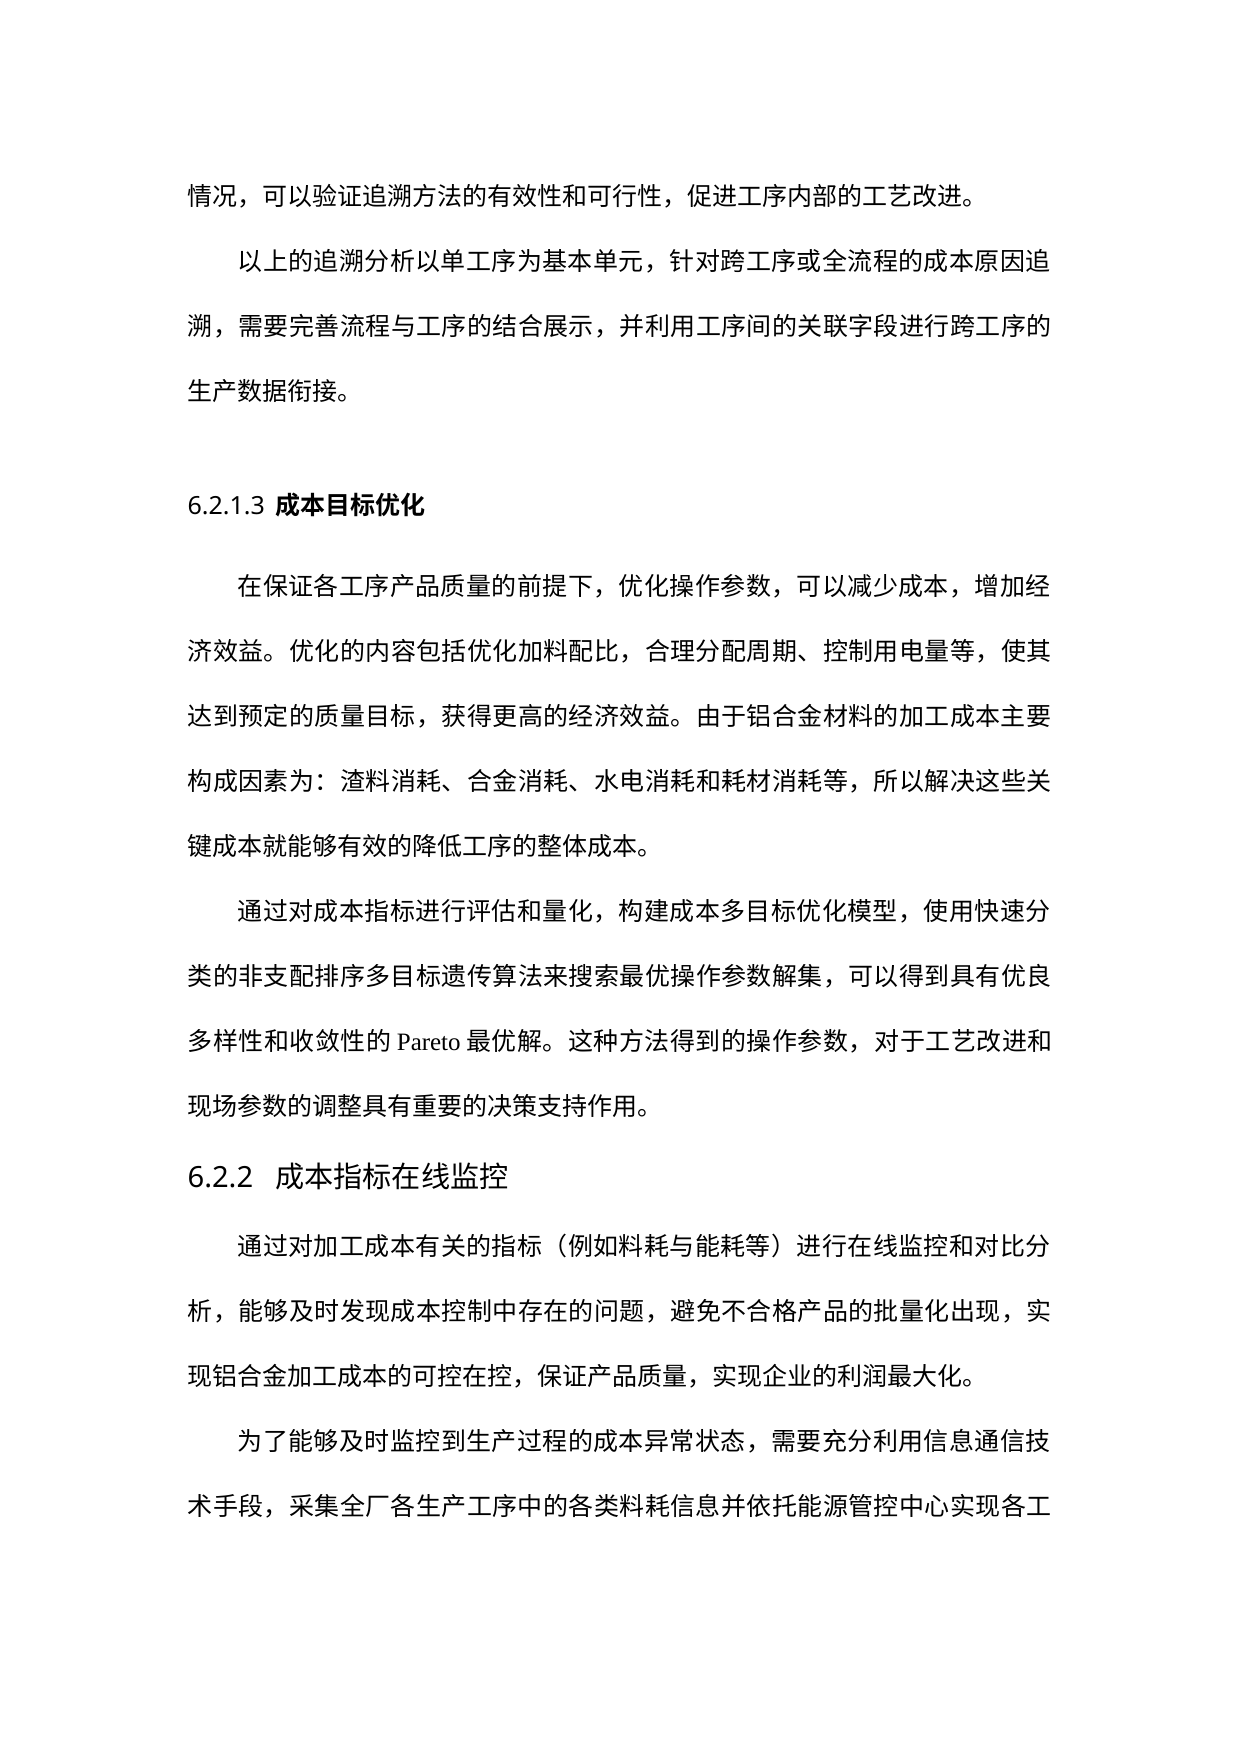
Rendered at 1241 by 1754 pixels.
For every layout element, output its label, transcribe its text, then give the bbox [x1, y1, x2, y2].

text 在保证各工序产品质量的前提下，优化操作参数，可以减少成本，增加经济效益。优化的内容包括优化加料配比，合理分配周期、控制用电量等，使其达到预定的质量目标，获得更高的经济效益。由于铝合金材料的加工成本主要构成因素为：渣料消耗、合金消耗、水电消耗和耗材消耗等，所以解决这些关键成本就能够有效的降低工序的整体成本。 [187, 552, 1053, 877]
text 通过对成本指标进行评估和量化，构建成本多目标优化模型，使用快速分类的非支配排序多目标遗传算法来搜索最优操作参数解集，可以得到具有优良多样性和收敛性的Pareto最优解。这种方法得到的操作参数，对于工艺改进和现场参数的调整具有重要的决策支持作用。 [187, 877, 1053, 1137]
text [187, 162, 1053, 227]
subtitle 成本目标优化 [187, 471, 1053, 536]
subtitle 成本指标在线监控 [187, 1153, 1053, 1196]
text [187, 1407, 1053, 1537]
text 以上的追溯分析以单工序为基本单元，针对跨工序或全流程的成本原因追溯，需要完善流程与工序的结合展示，并利用工序间的关联字段进行跨工序的生产数据衔接。 [187, 227, 1053, 422]
text 通过对加工成本有关的指标（例如料耗与能耗等）进行在线监控和对比分析，能够及时发现成本控制中存在的问题，避免不合格产品的批量化出现，实现铝合金加工成本的可控在控，保证产品质量，实现企业的利润最大化。 [187, 1212, 1053, 1407]
